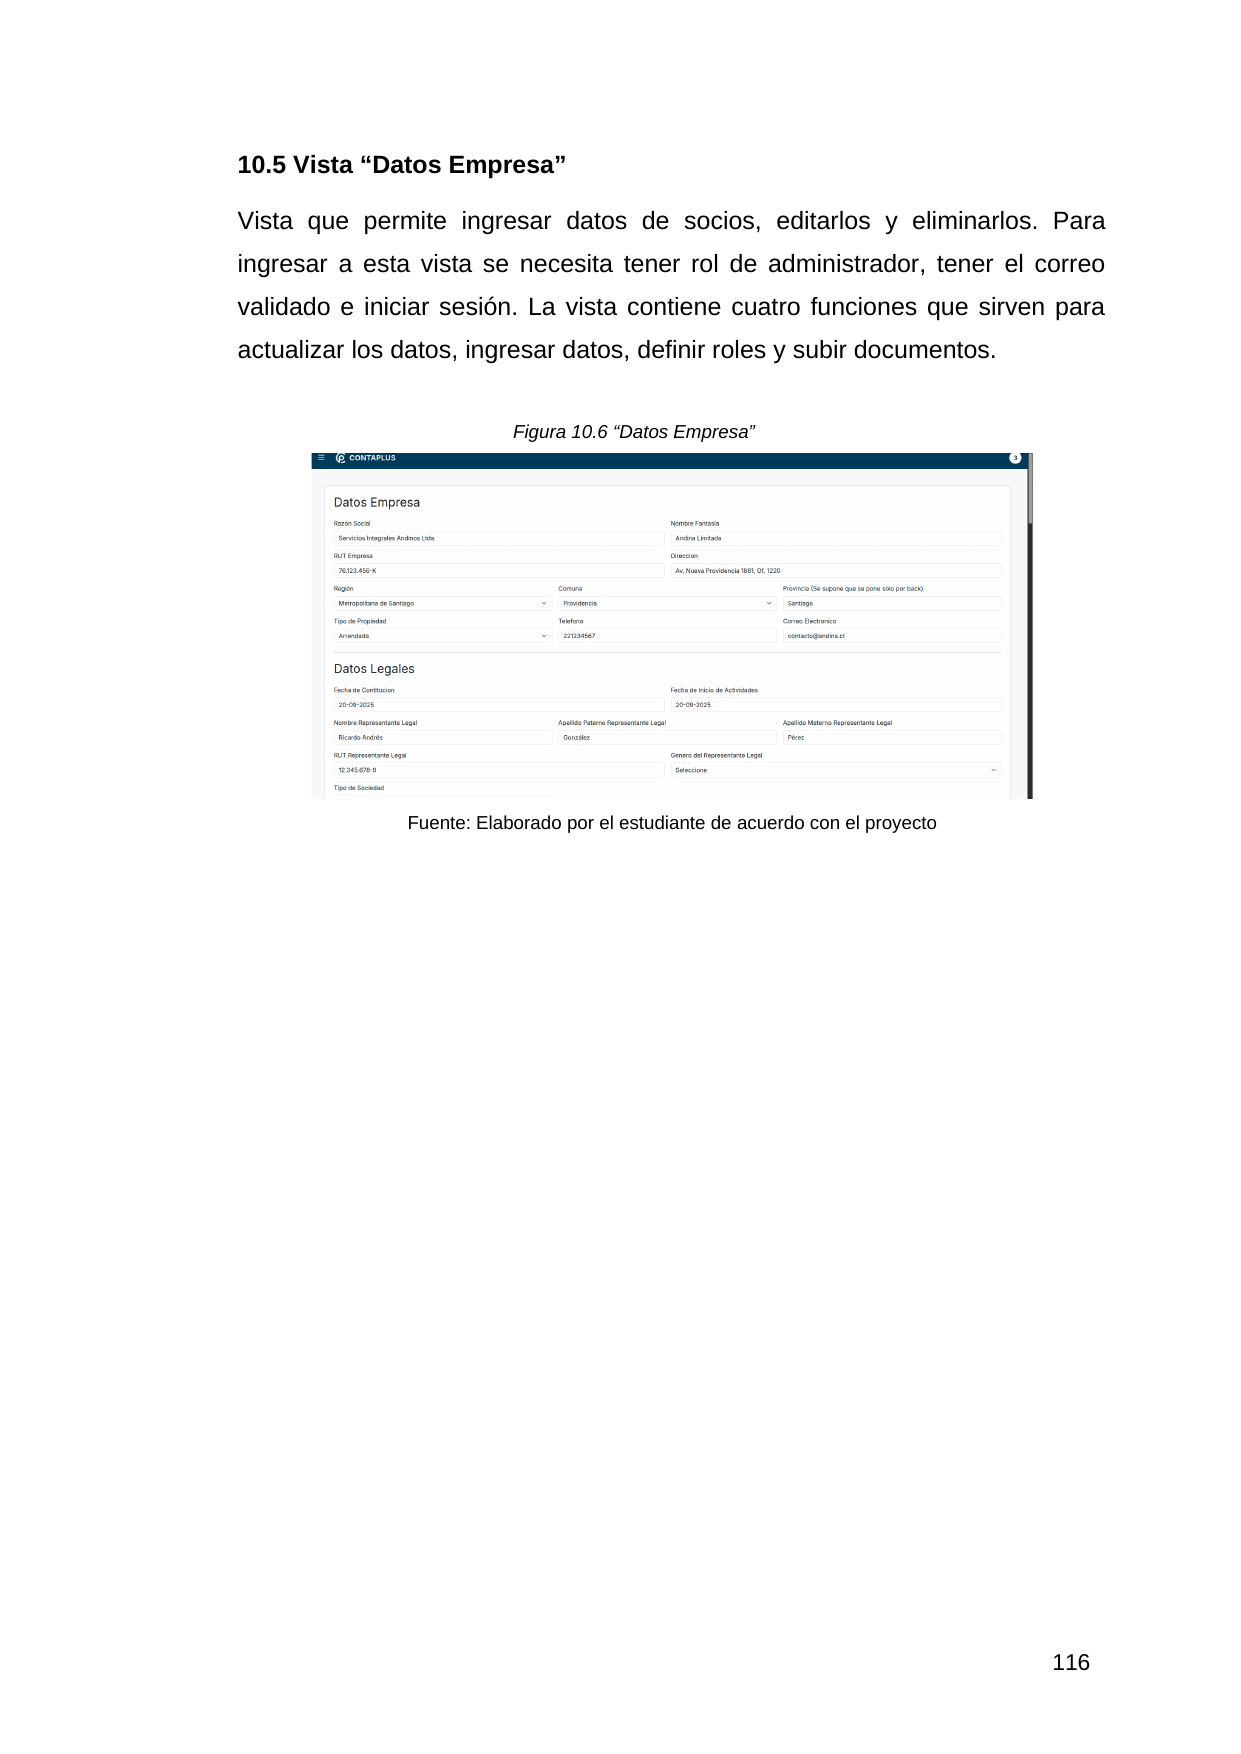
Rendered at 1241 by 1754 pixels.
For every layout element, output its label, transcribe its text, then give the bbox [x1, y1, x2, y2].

subtitle Figura 10.6 “Datos Empresa” [162, 421, 1107, 443]
text Fuente: Elaborado por el estudiante de acuerdo con el proyecto [237, 811, 1107, 833]
text Vista que permite ingresar datos de socios, editarlos y eliminarlos. Para ingresar a esta vista se necesita tener rol de administrador, tener el correo validado e iniciar sesión. La vista contiene cuatro funciones que sirven para actualizar los datos, ingresar datos, definir roles y subir documentos. [237, 206, 1107, 364]
picture [311, 453, 1033, 799]
subtitle 10.5 Vista “Datos Empresa” [237, 150, 1107, 179]
